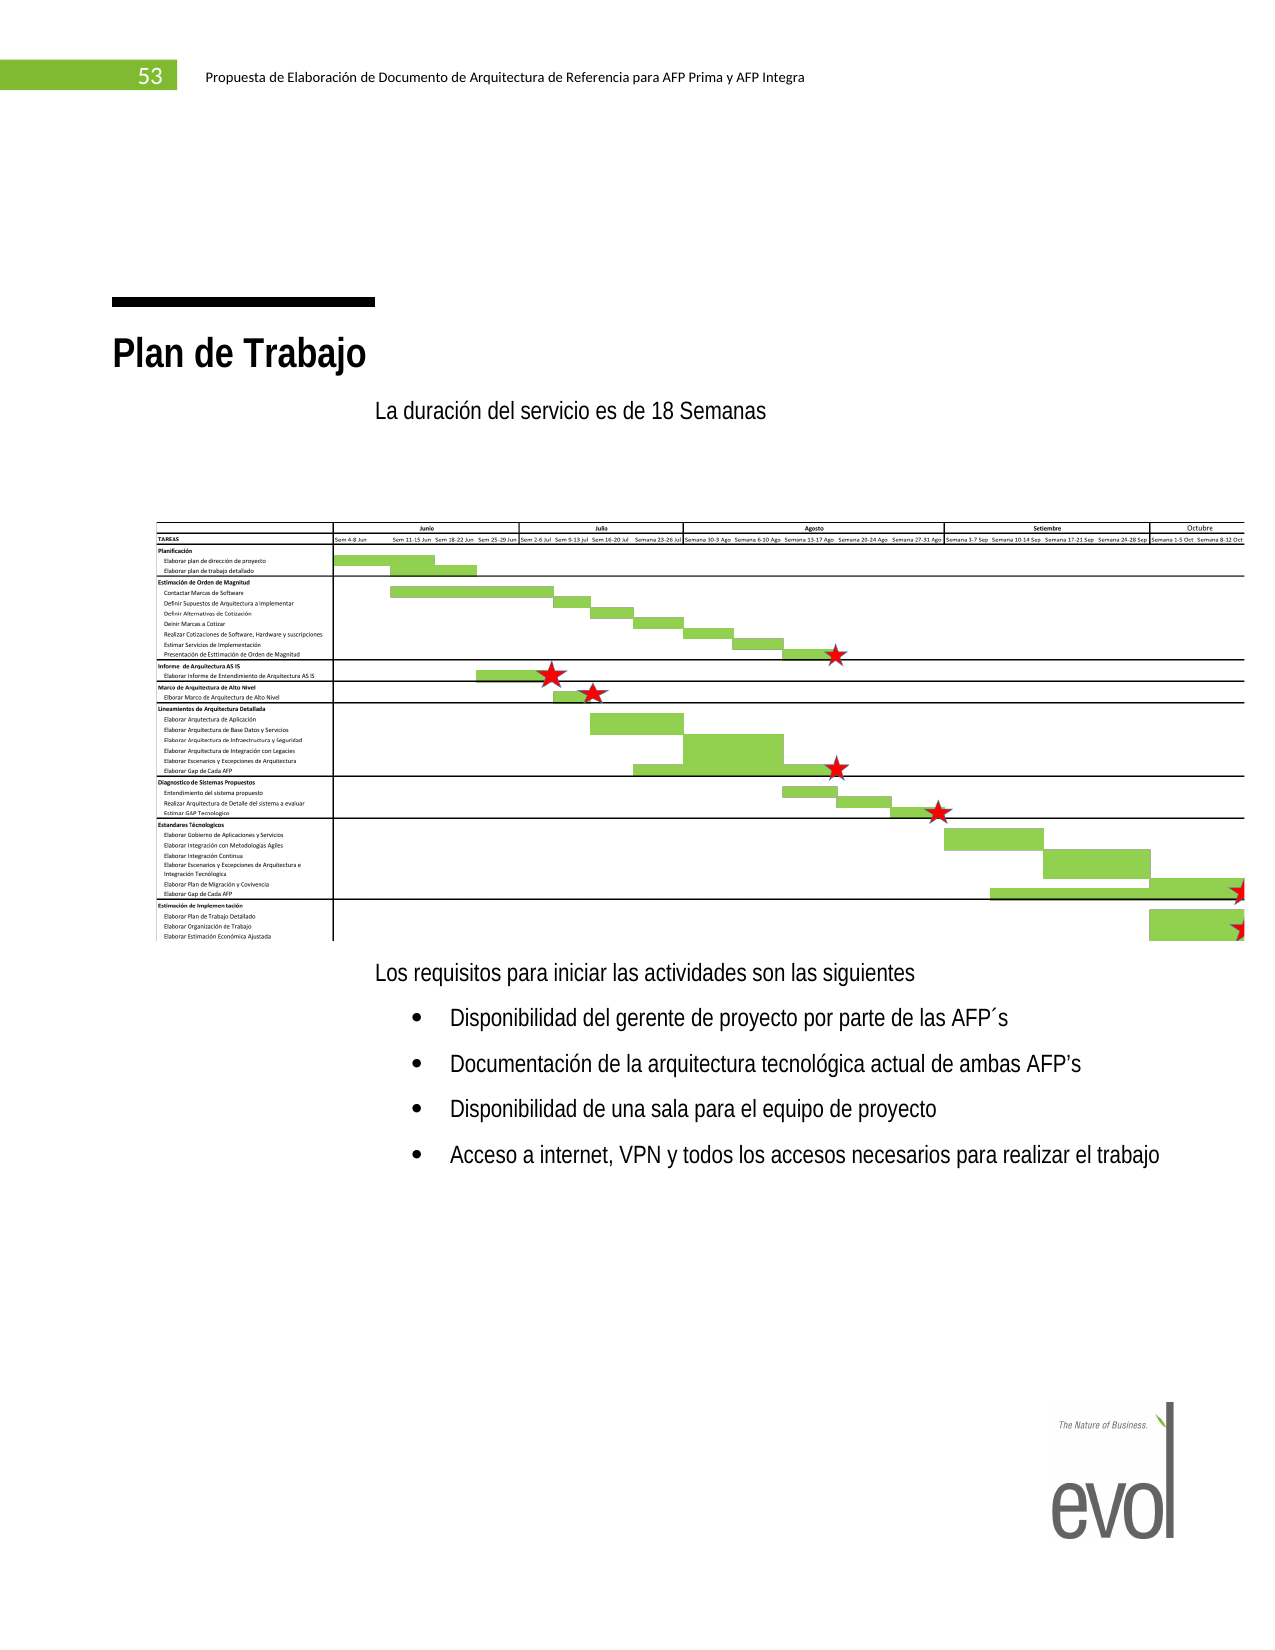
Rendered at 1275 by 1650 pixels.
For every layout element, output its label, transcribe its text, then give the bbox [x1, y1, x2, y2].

list Disponibilidad del gerente de proyecto por parte de las AFP´s [412, 1003, 1200, 1032]
text Los requisitos para iniciar las actividades son las siguientes [375, 958, 1200, 986]
list Acceso a internet, VPN y todos los accesos necesarios para realizar el trabajo [412, 1140, 1200, 1169]
text La duración del servicio es de 1 Semanas [375, 396, 1200, 425]
subtitle Plan de Trabajo [112, 329, 1200, 377]
list Disponibilidad de una sala para el equipo de proyecto [412, 1094, 1200, 1123]
picture [1052, 1402, 1174, 1539]
list Documentación de la arquitectura tecnológica actual de ambas AFP’s [412, 1049, 1200, 1077]
